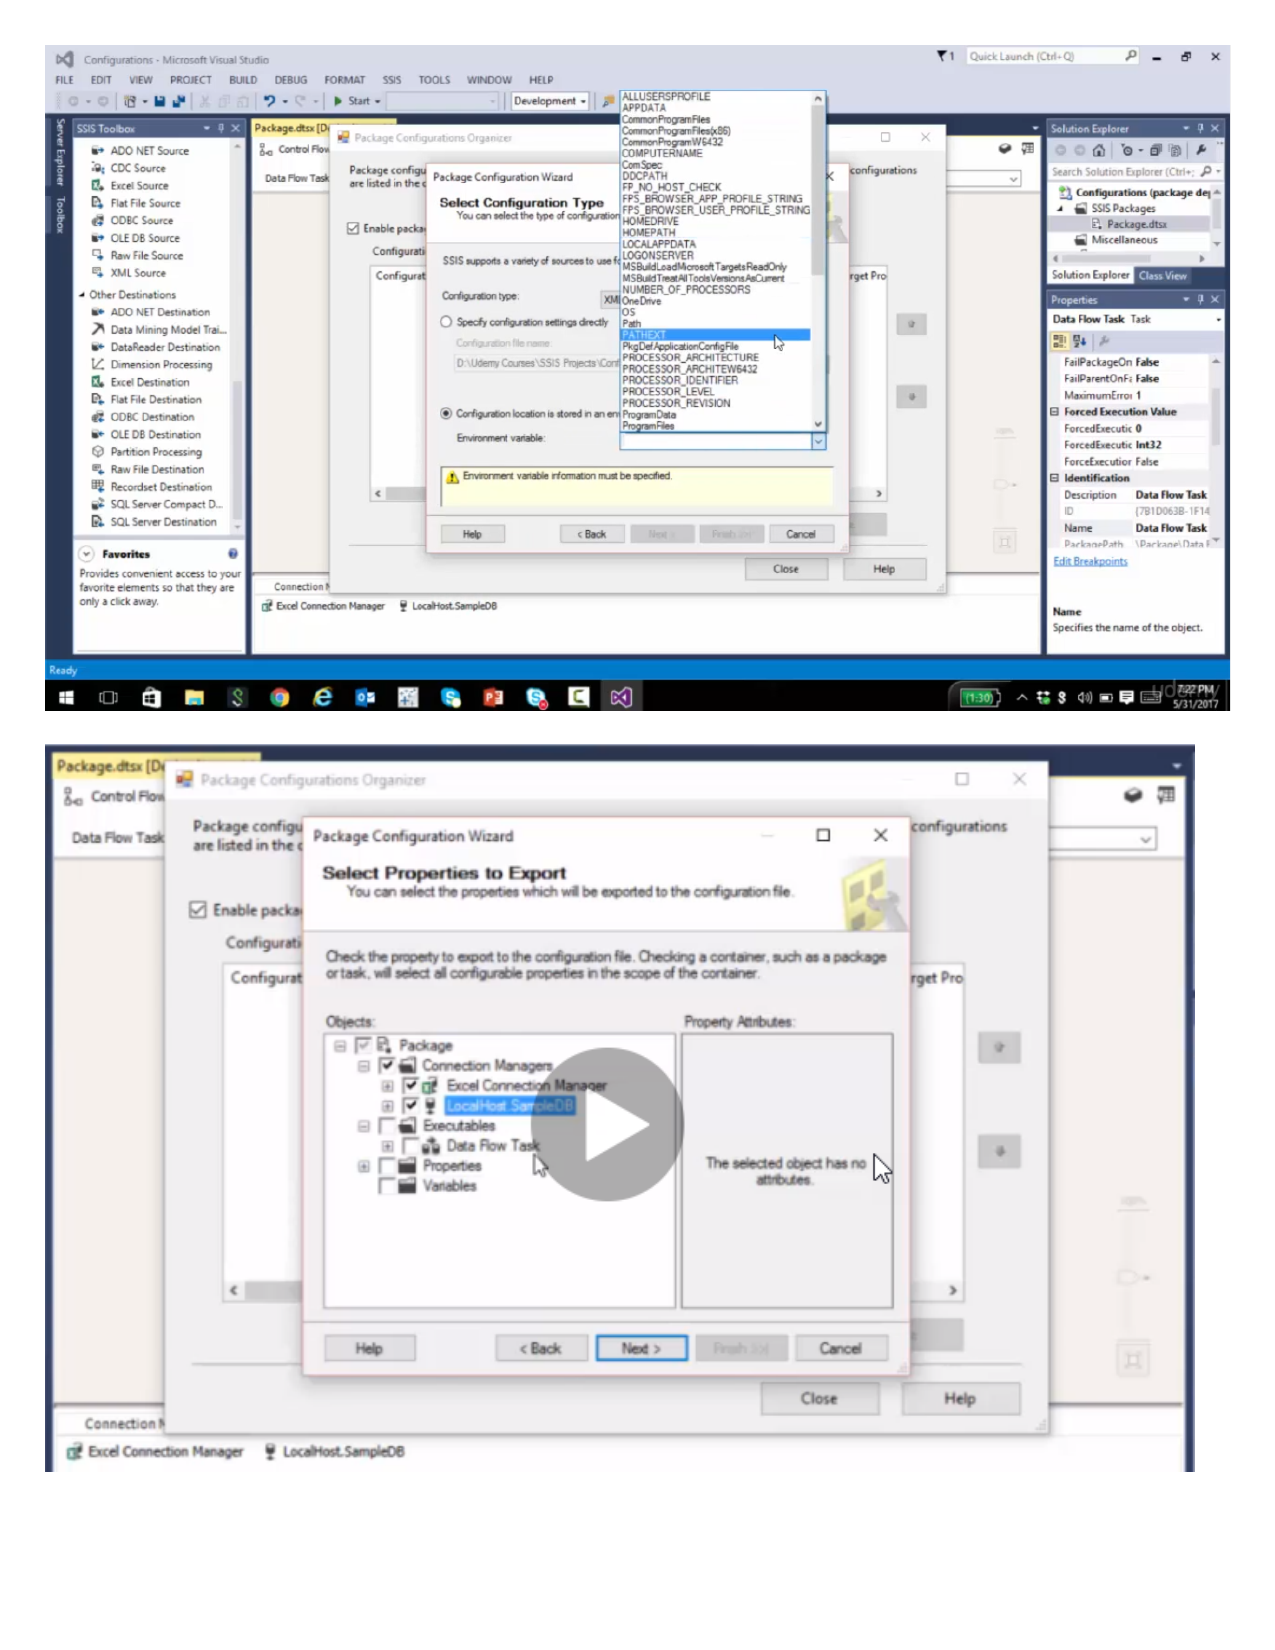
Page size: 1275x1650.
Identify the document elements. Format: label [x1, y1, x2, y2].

picture [45, 45, 1230, 711]
picture [45, 744, 1195, 1472]
